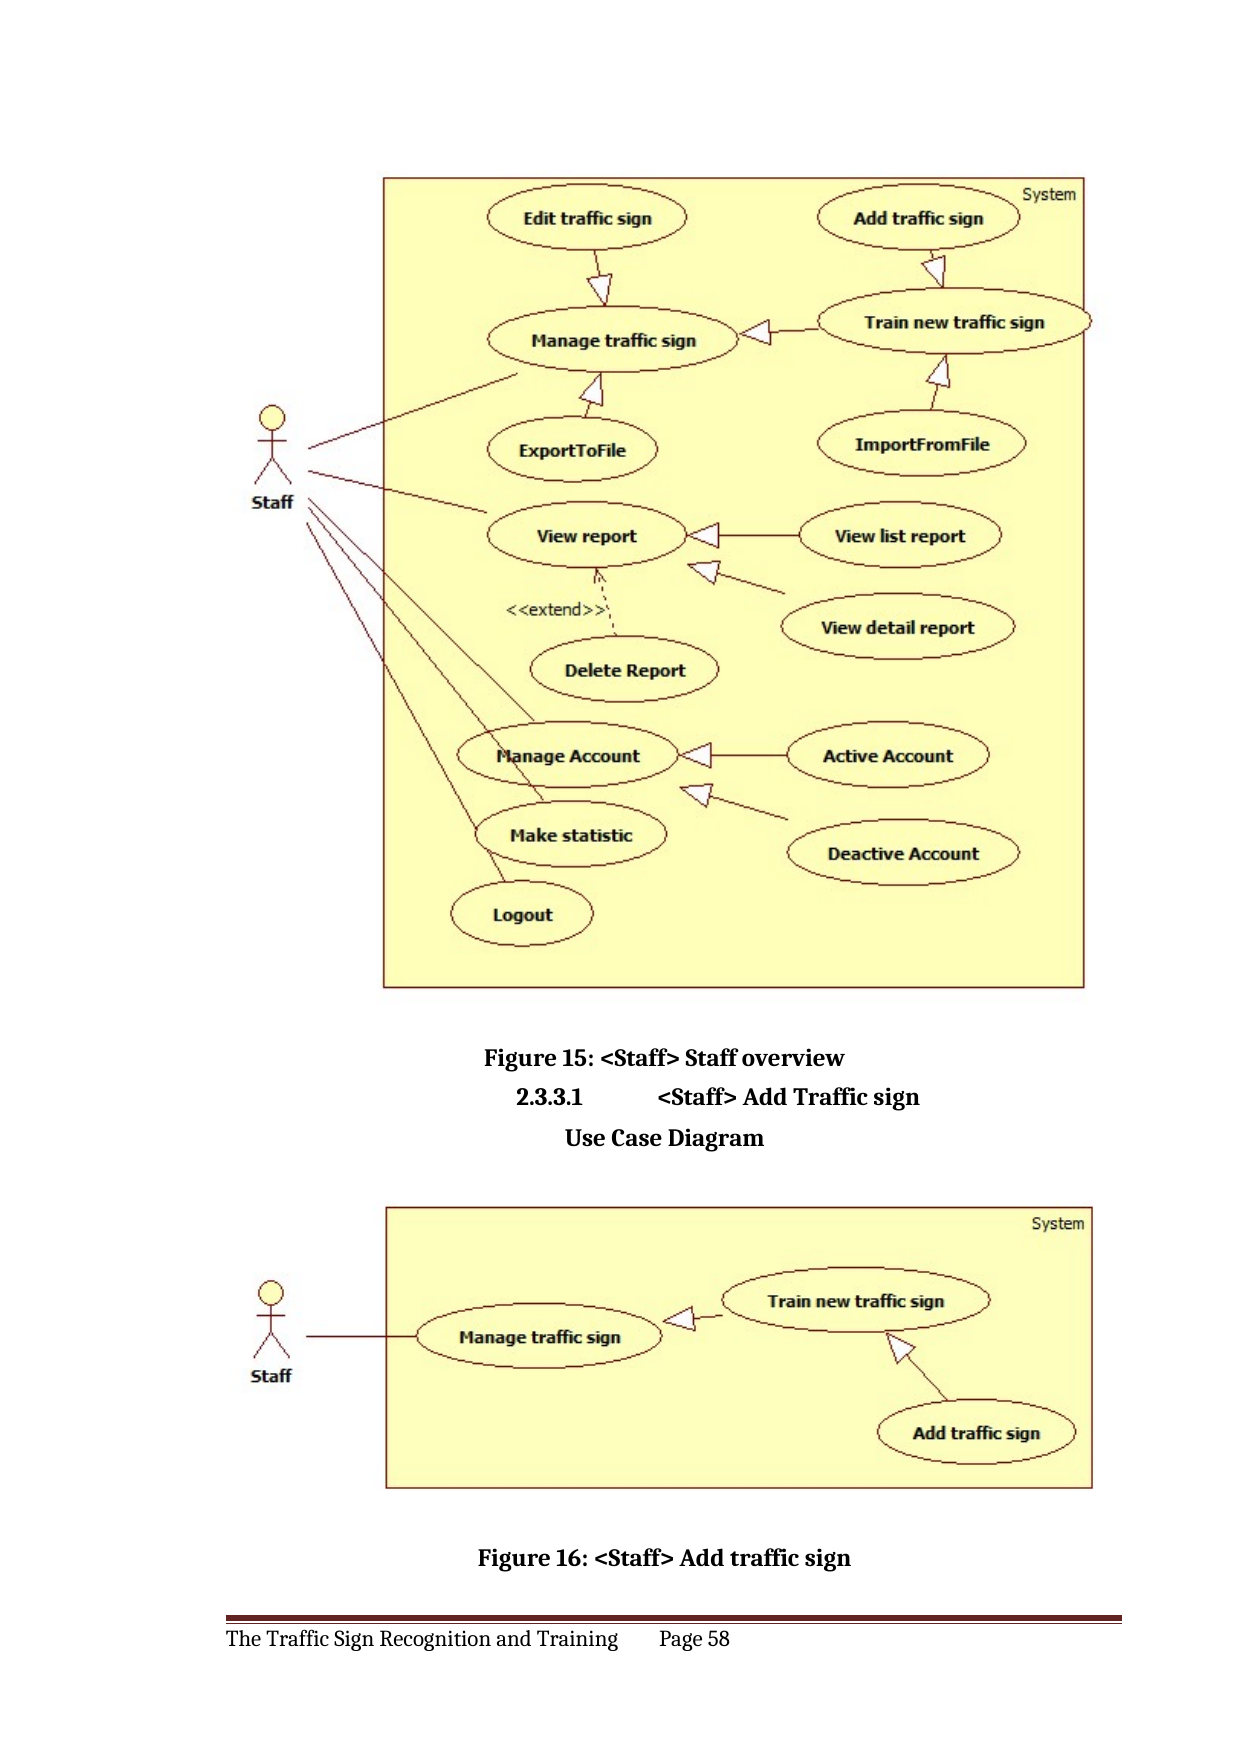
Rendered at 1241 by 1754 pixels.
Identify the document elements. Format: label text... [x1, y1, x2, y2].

picture [206, 1177, 1123, 1519]
subtitle <Staff> Add Traffic sign [516, 1083, 1122, 1111]
text Figure 16: <Staff> Add traffic sign [207, 1543, 1122, 1572]
text Figure 15: <Staff> Staff overview [207, 1043, 1122, 1072]
picture [206, 147, 1123, 1019]
subtitle Use Case Diagram [207, 1124, 1122, 1153]
